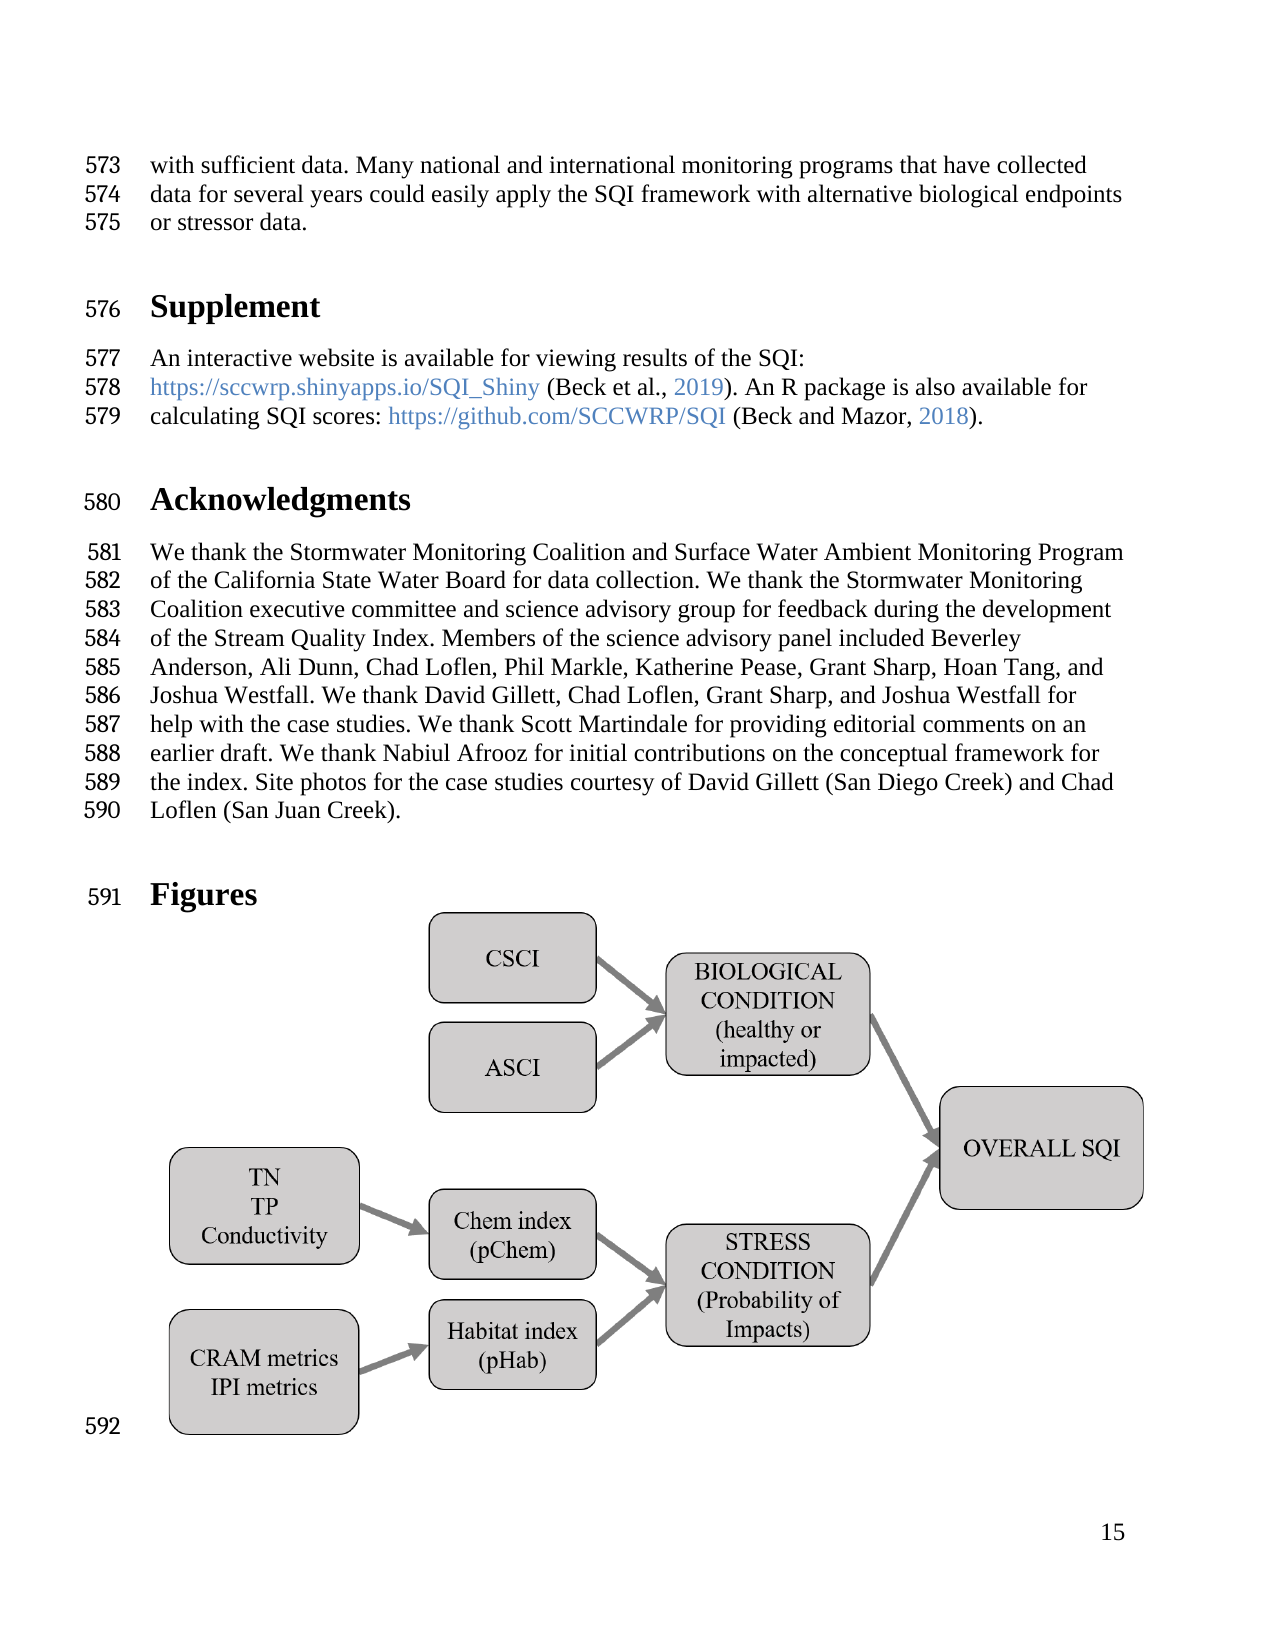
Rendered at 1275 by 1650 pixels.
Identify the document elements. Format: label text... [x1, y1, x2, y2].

subtitle Supplement [150, 286, 1125, 324]
subtitle Acknowledgments [150, 479, 1125, 518]
text We thank the Stormwater Monitoring Coalition and Surface Water Ambient Monitoring Program of the California State Water Board for data collection. We thank the Stormwater Monitoring Coalition executive committee and science advisory group for feedback during the development of the Stream Quality Index. Members of the science advisory panel included Beverley Anderson, Ali Dunn, Chad Loflen, Phil Markle, Katherine Pease, Grant Sharp, Hoan Tang, and Joshua Westfall. We thank David Gillett, Chad Loflen, Grant Sharp, and Joshua Westfall for help with the case studies. We thank Scott Martindale for providing editorial comments on an earlier draft. We thank Nabiul Afrooz for initial contributions on the conceptual framework for the index. Site photos for the case studies courtesy of David Gillett (San Diego Creek) and Chad Loflen (San Juan Creek). [150, 537, 1125, 824]
text An interactive website is available for viewing results of the SQI: https://sccwrp.shinyapps.io/SQI_Shiny (Beck et al., 2019). An R package is also available for calculating SQI scores: https://github.com/SCCWRP/SQI (Beck and Mazor, 2018). [150, 343, 1125, 429]
picture [168, 912, 1144, 1435]
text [150, 150, 1125, 236]
subtitle Figures [150, 874, 1125, 912]
